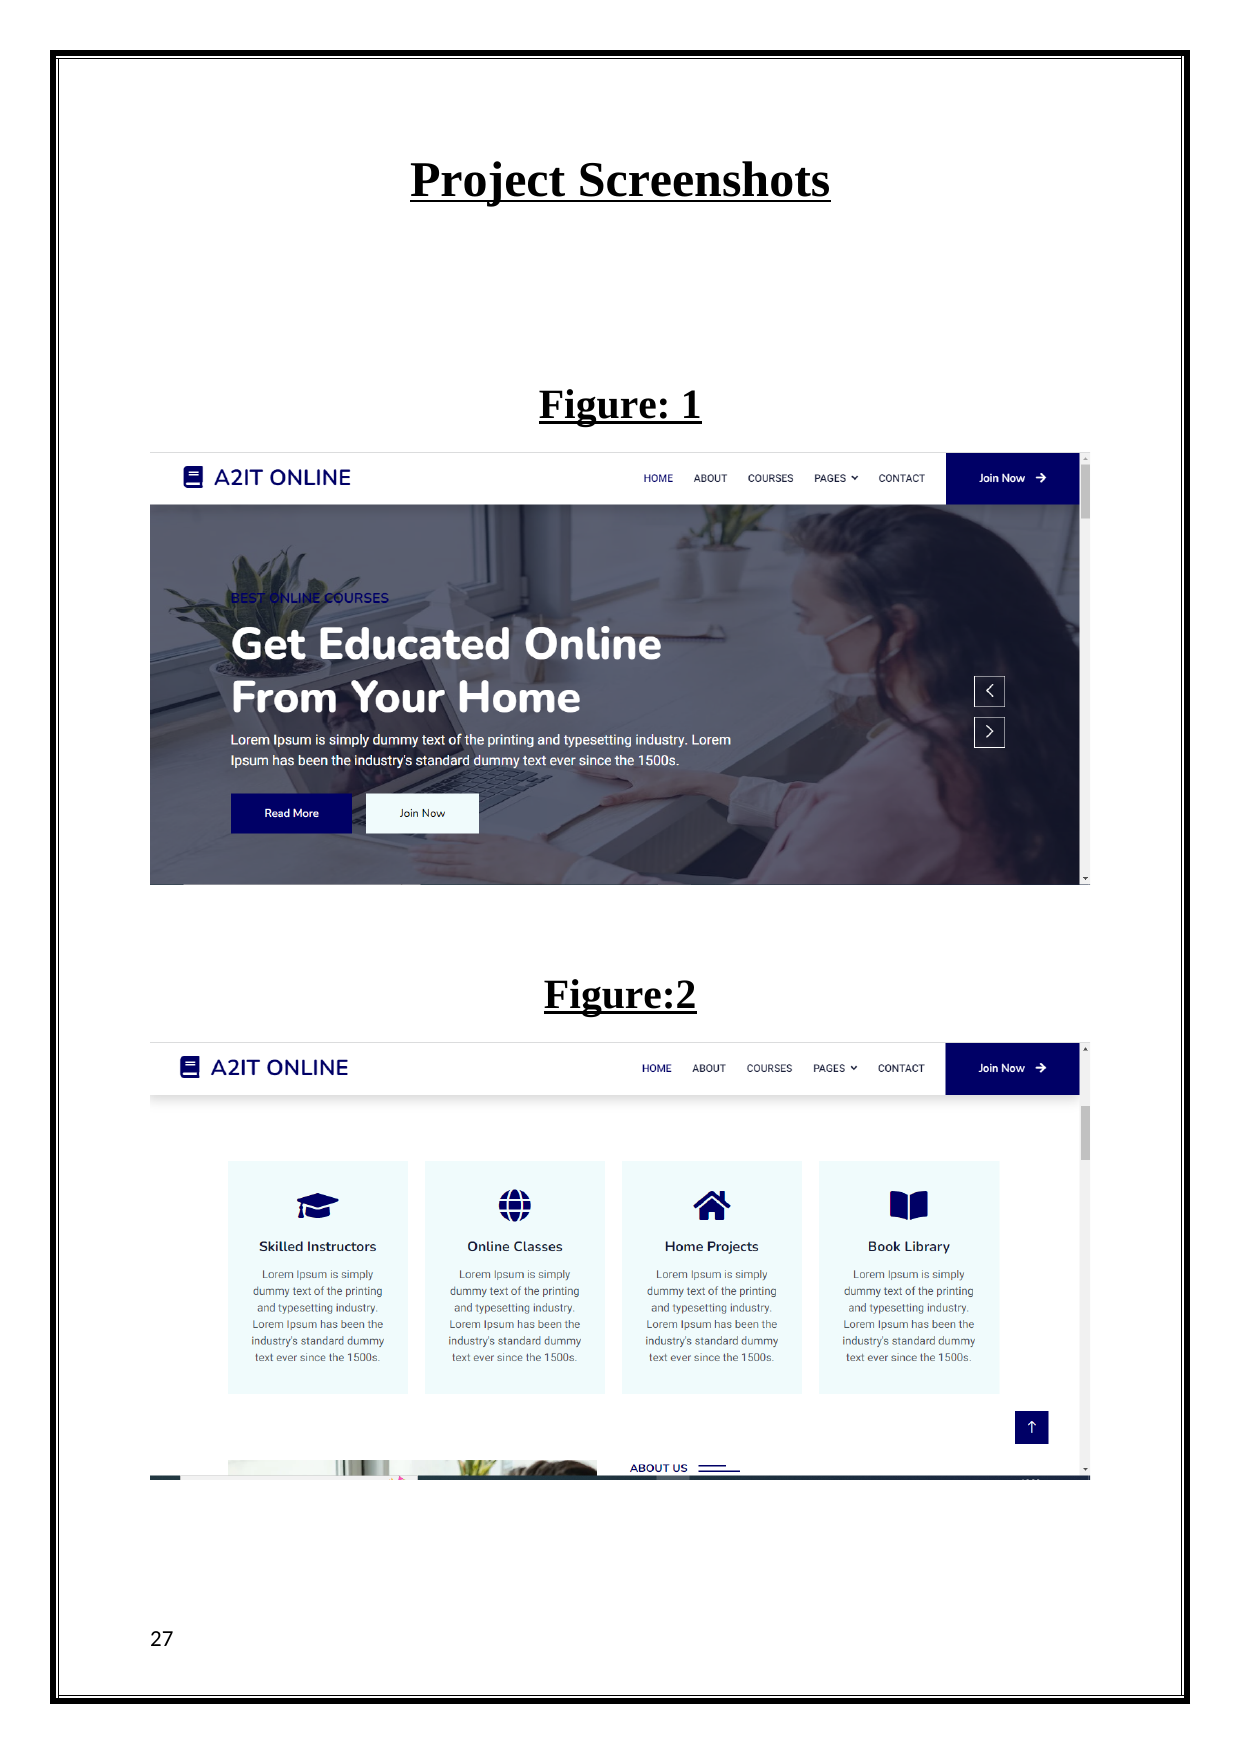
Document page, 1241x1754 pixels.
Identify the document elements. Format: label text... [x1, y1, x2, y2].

picture [150, 1041, 1091, 1480]
text Project Screenshots [150, 150, 1090, 207]
text Figure: 1 [150, 380, 1090, 428]
text Figure:2 [150, 970, 1090, 1018]
picture [150, 451, 1091, 885]
